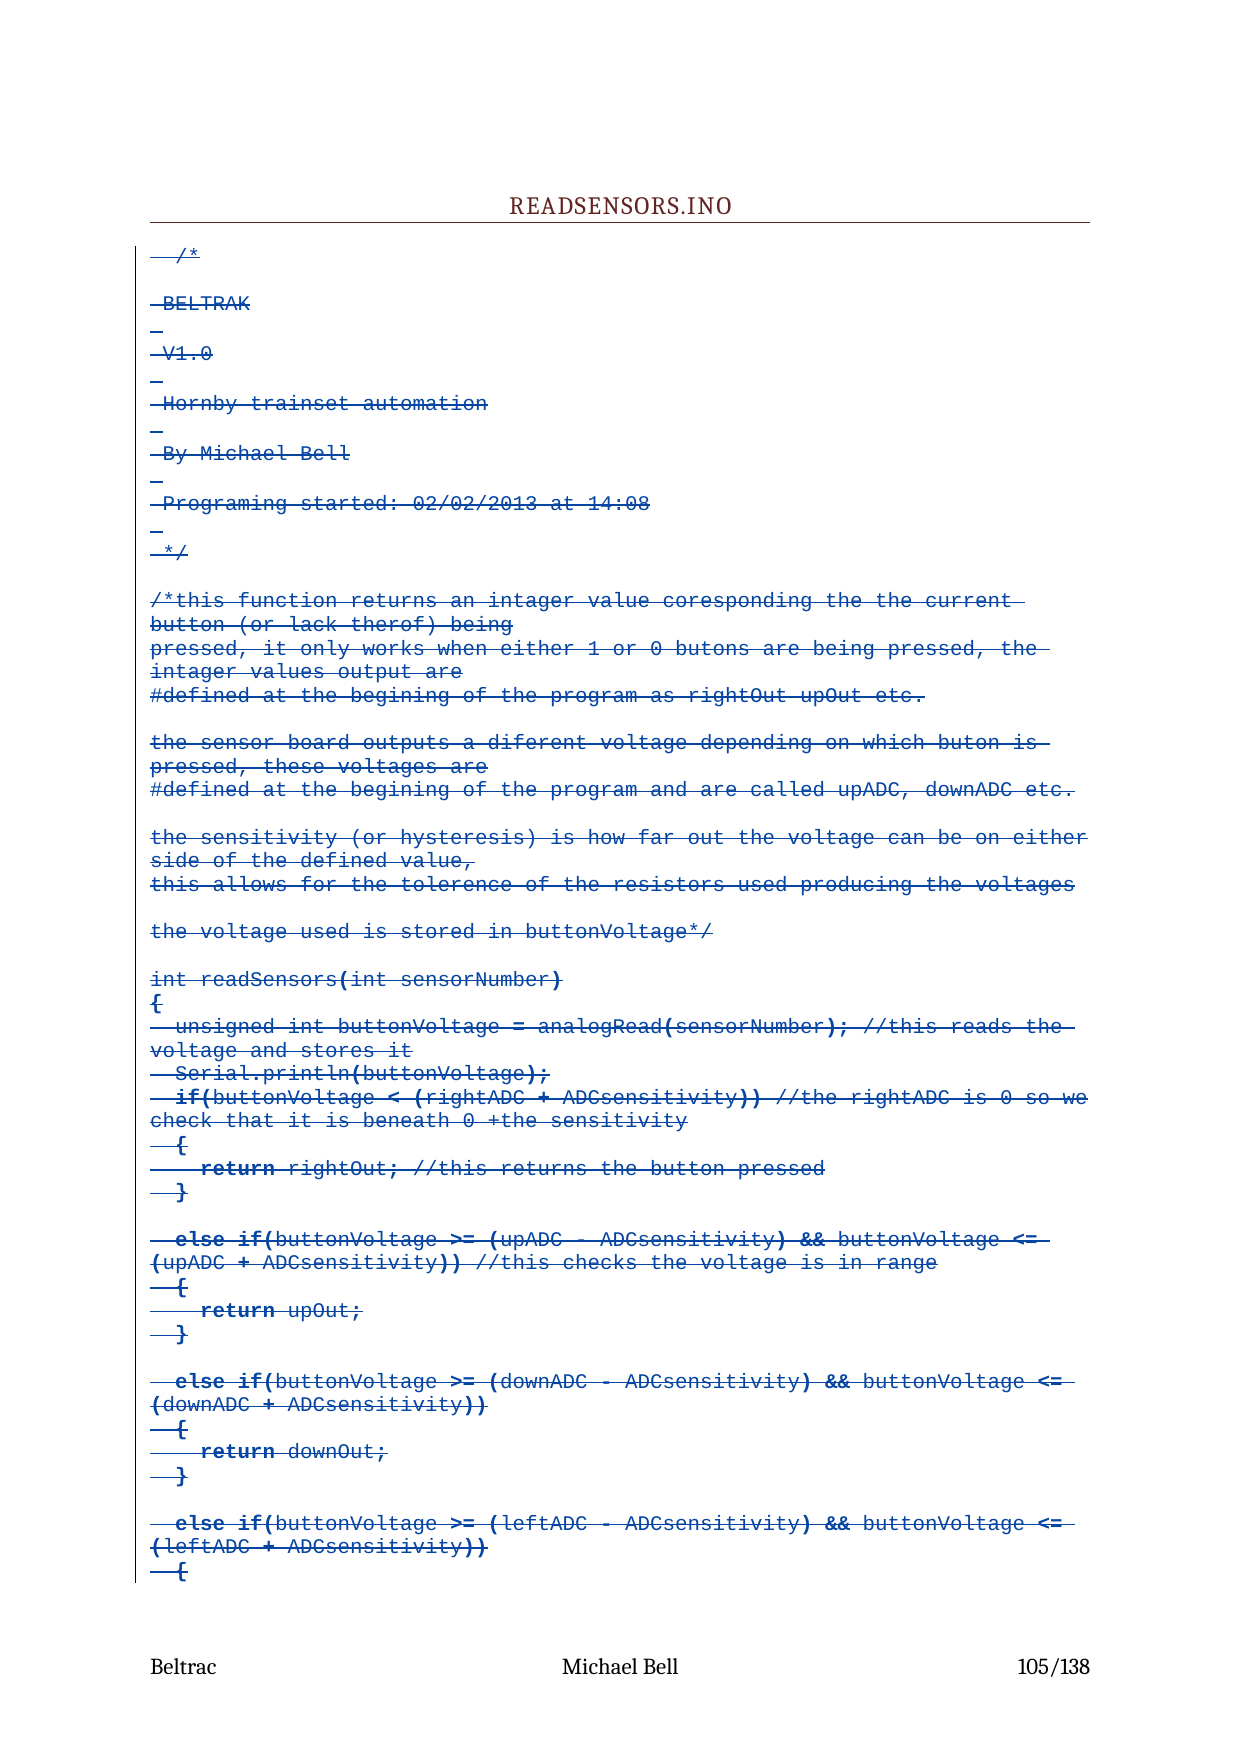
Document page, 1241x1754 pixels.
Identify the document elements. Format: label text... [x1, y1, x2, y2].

subtitle readSensors.ino [150, 192, 1090, 222]
